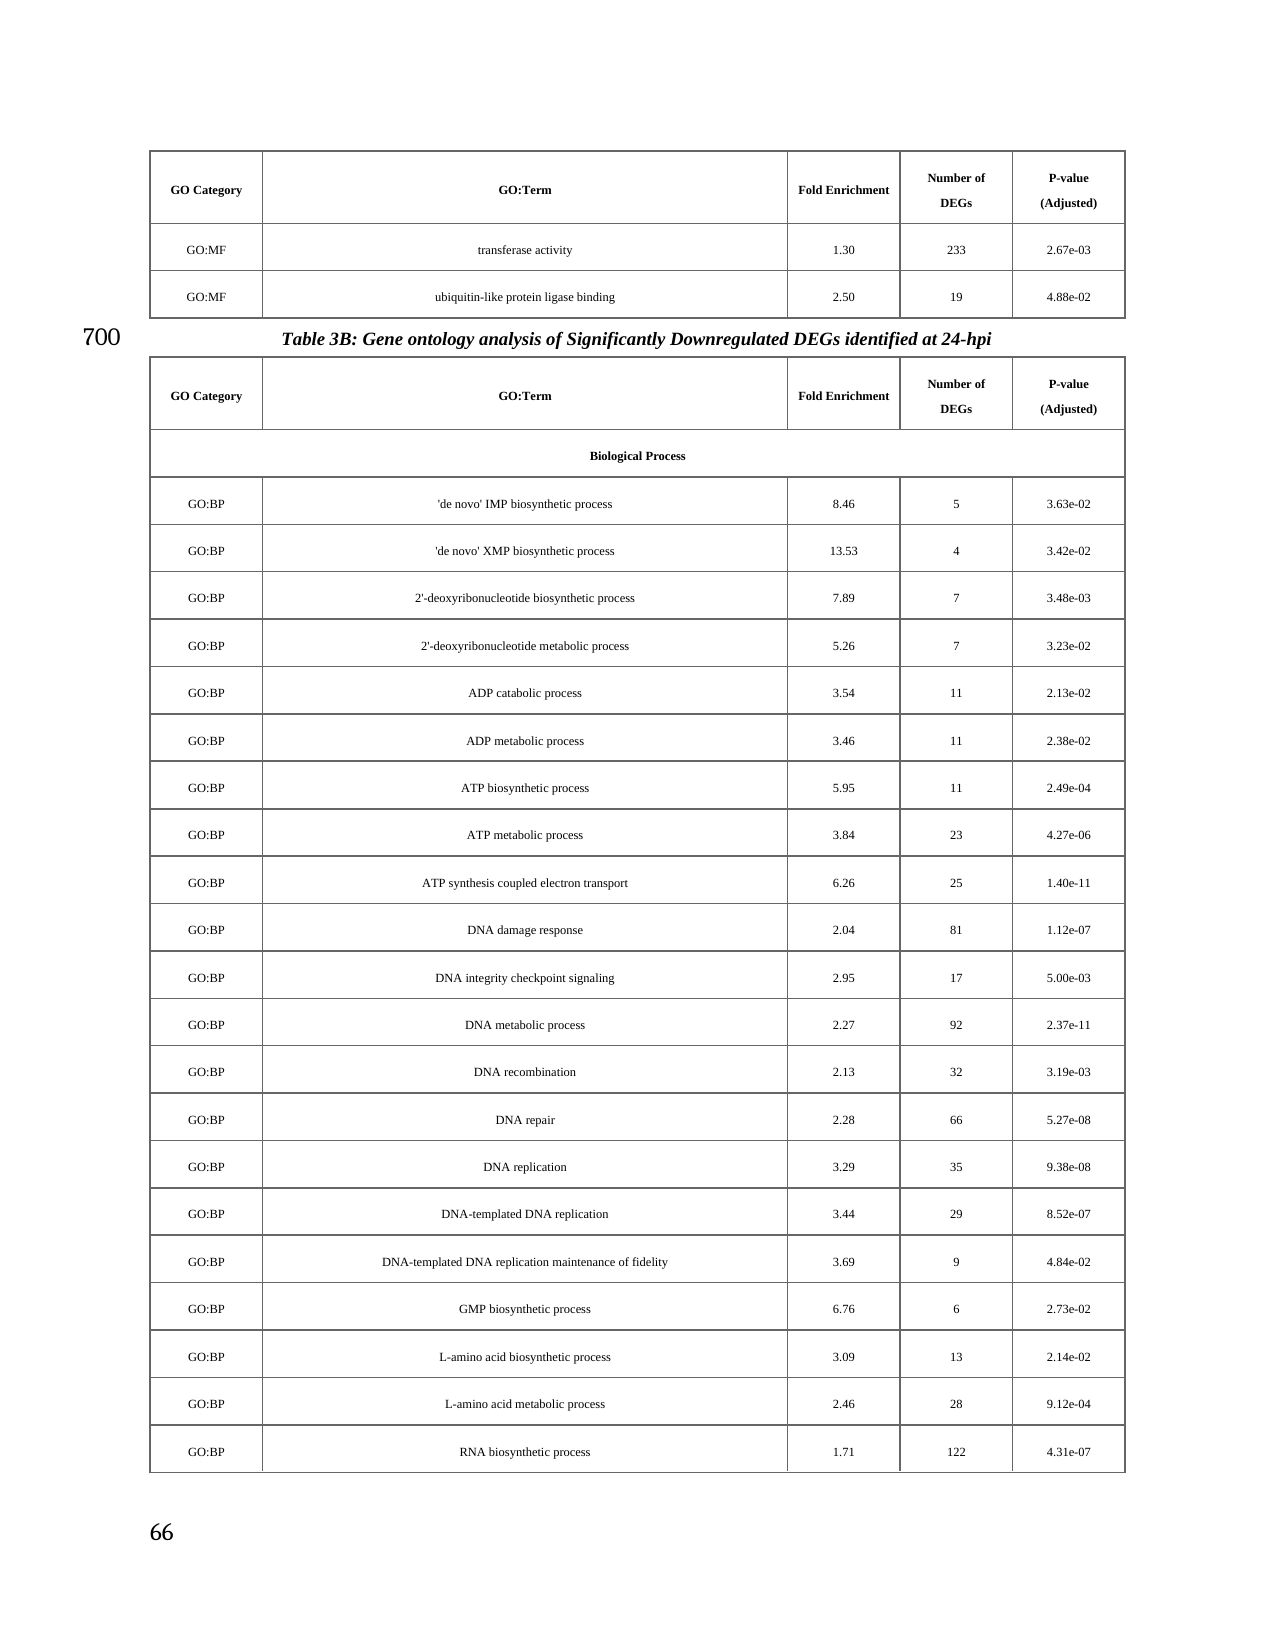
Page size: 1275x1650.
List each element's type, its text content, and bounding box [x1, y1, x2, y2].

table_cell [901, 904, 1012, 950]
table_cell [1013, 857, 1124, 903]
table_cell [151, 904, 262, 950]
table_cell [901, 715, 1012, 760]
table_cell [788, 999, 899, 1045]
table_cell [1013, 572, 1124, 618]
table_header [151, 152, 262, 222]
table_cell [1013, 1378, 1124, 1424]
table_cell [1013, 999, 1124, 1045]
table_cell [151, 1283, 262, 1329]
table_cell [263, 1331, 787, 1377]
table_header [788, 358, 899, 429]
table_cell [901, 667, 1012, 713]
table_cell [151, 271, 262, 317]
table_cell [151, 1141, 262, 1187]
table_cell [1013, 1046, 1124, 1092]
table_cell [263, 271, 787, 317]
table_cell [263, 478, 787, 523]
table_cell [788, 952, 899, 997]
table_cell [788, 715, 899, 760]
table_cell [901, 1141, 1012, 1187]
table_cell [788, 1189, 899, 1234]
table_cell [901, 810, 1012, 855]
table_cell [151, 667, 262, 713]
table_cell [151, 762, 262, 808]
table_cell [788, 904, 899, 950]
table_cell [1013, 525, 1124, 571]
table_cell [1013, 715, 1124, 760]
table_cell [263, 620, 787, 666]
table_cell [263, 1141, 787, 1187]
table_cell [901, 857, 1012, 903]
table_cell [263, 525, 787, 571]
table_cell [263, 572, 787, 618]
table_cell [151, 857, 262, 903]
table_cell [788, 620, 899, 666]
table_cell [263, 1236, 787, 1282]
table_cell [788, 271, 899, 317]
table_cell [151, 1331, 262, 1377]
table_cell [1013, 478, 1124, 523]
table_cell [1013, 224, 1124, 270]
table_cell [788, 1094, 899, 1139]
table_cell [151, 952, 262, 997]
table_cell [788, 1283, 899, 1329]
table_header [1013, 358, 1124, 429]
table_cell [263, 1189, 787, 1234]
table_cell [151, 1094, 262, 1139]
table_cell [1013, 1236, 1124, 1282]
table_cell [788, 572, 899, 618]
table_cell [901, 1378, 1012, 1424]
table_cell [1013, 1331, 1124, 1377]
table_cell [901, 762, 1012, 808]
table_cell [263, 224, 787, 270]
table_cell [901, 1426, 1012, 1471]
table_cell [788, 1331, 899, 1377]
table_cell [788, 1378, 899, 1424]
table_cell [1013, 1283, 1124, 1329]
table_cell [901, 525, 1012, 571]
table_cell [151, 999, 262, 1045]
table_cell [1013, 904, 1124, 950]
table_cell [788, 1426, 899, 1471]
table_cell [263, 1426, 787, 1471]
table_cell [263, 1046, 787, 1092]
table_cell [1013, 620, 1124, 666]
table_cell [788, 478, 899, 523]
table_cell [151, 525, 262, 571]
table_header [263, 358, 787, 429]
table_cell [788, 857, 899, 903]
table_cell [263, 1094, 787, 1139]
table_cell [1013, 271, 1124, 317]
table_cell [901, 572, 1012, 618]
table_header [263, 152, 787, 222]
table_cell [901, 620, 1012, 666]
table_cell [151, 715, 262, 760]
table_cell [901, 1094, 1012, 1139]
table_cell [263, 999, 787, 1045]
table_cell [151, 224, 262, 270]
text Table 3B: Gene ontology analysis of Significantly Downregulated DEGs identified at 24-hpi [156, 325, 1119, 350]
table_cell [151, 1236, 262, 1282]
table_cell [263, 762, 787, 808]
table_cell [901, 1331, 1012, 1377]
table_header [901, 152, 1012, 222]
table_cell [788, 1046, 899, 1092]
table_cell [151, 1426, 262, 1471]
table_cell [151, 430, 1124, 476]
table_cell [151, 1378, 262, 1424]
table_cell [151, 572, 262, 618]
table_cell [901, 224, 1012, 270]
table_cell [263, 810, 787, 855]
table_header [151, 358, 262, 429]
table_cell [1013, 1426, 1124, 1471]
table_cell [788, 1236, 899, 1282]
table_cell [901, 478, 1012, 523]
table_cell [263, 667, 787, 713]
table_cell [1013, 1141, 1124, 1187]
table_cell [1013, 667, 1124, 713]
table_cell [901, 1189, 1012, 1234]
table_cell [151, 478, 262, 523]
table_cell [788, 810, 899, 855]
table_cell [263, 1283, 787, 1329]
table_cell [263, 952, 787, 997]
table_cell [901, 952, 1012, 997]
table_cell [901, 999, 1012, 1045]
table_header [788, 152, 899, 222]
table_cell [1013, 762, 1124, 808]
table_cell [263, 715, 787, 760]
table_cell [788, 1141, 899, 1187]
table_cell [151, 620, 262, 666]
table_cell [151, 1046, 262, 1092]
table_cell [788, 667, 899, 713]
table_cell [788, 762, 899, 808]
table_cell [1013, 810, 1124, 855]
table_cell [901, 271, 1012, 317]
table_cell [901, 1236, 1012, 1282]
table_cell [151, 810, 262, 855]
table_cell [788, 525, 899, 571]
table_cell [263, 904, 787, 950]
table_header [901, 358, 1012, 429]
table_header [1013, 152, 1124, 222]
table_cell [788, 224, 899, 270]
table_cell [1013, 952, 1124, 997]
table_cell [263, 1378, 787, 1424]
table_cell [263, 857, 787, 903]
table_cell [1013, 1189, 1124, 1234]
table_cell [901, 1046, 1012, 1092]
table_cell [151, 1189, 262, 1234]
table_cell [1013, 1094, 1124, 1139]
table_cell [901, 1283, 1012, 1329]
